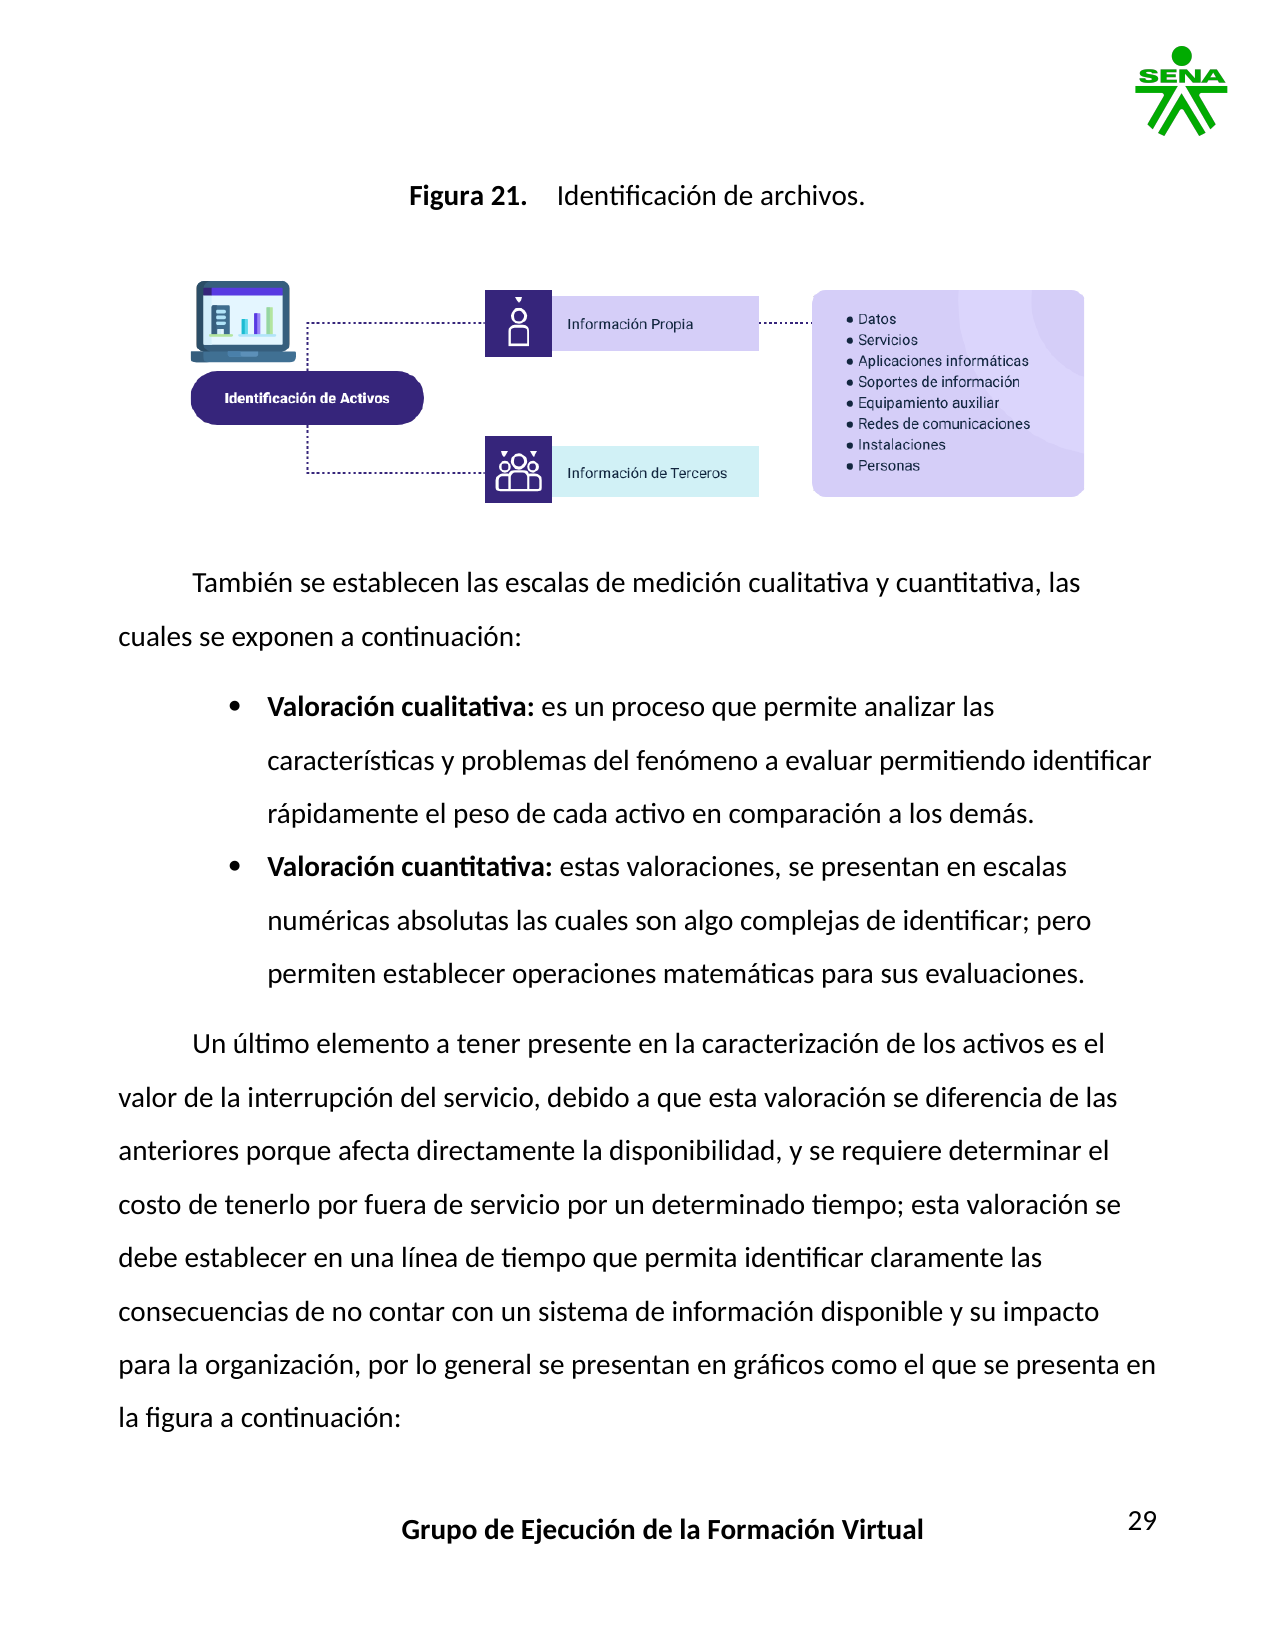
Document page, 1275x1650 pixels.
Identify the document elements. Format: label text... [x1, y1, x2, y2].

picture [190, 247, 1085, 530]
picture [1135, 46, 1228, 136]
text También se establecen las escalas de medición cualitativa y cuantitativa, las cuales se exponen a continuación: [118, 564, 1157, 654]
list Valoración cualitativa: es un proceso que permite analizar las características y problemas del fenómeno a evaluar permitiendo identificar rápidamente el peso de cada activo en comparación a los demás. [229, 688, 1157, 831]
list Valoración cuantitativa: estas valoraciones, se presentan en escalas numéricas absolutas las cuales son algo complejas de identificar; pero permiten establecer operaciones matemáticas para sus evaluaciones. [229, 848, 1157, 991]
text Un último elemento a tener presente en la caracterización de los activos es el valor de la interrupción del servicio, debido a que esta valoración se diferencia de las anteriores porque afecta directamente la disponibilidad, y se requiere determinar el costo de tenerlo por fuera de servicio por un determinado tiempo; esta valoración se debe establecer en una línea de tiempo que permita identificar claramente las consecuencias de no contar con un sistema de información disponible y su impacto para la organización, por lo general se presentan en gráficos como el que se presenta en la figura a continuación: [118, 1025, 1157, 1435]
text Identificación de archivos. [118, 177, 1157, 213]
